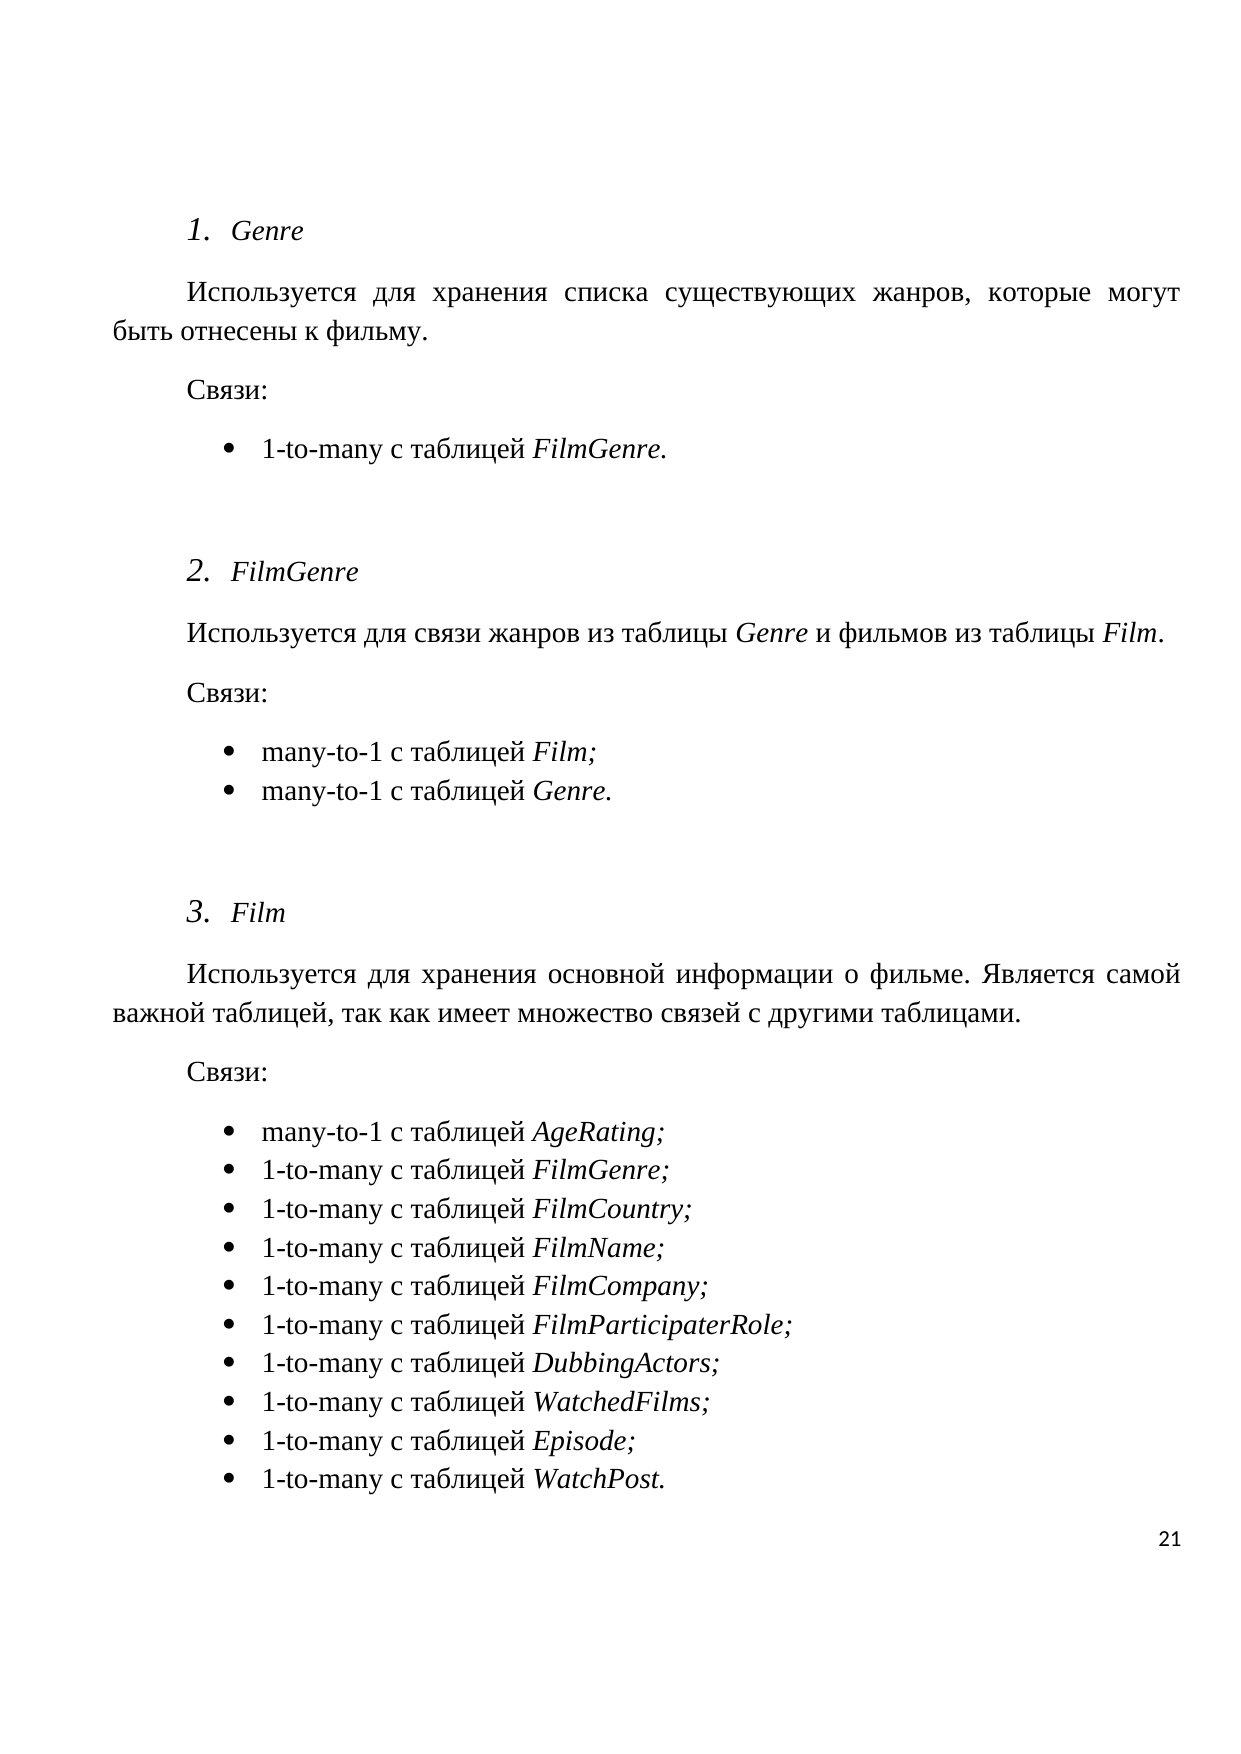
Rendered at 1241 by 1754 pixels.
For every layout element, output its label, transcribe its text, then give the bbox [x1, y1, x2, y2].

text Связи: [112, 1054, 1181, 1088]
list 1-to-many с таблицей FilmCompany; [224, 1268, 1181, 1302]
list 1-to-many с таблицей DubbingActors; [224, 1346, 1181, 1379]
list Film [186, 892, 1181, 930]
list 1-to-many с таблицей FilmGenre; [224, 1152, 1181, 1186]
list 1-to-many с таблицей WatchedFilms; [224, 1384, 1181, 1418]
list 1-to-many с таблицей FilmParticipaterRole; [224, 1307, 1181, 1341]
text Используется для связи жанров из таблицы Genre и фильмов из таблицы Film. [112, 615, 1181, 649]
list 1-to-many с таблицей Episode; [224, 1423, 1181, 1457]
list 1-to-many с таблицей FilmGenre. [224, 432, 1181, 465]
text Связи: [112, 372, 1181, 406]
list 1-to-many с таблицей FilmCountry; [224, 1191, 1181, 1225]
text Используется для хранения основной информации о фильме. Является самой важной таблицей, так как имеет множество связей с другими таблицами. [112, 956, 1181, 1028]
text Связи: [112, 675, 1181, 708]
text Используется для хранения списка существующих жанров, которые могут быть отнесены к фильму. [112, 274, 1181, 346]
list many-to-1 с таблицей Film; [224, 734, 1181, 768]
list many-to-1 с таблицей AgeRating; [224, 1114, 1181, 1147]
list 1-to-many с таблицей FilmName; [224, 1230, 1181, 1263]
list Genre [186, 209, 1181, 248]
list many-to-1 с таблицей Genre. [224, 773, 1181, 806]
list 1-to-many с таблицей WatchPost. [224, 1462, 1181, 1495]
list FilmGenre [186, 550, 1181, 589]
